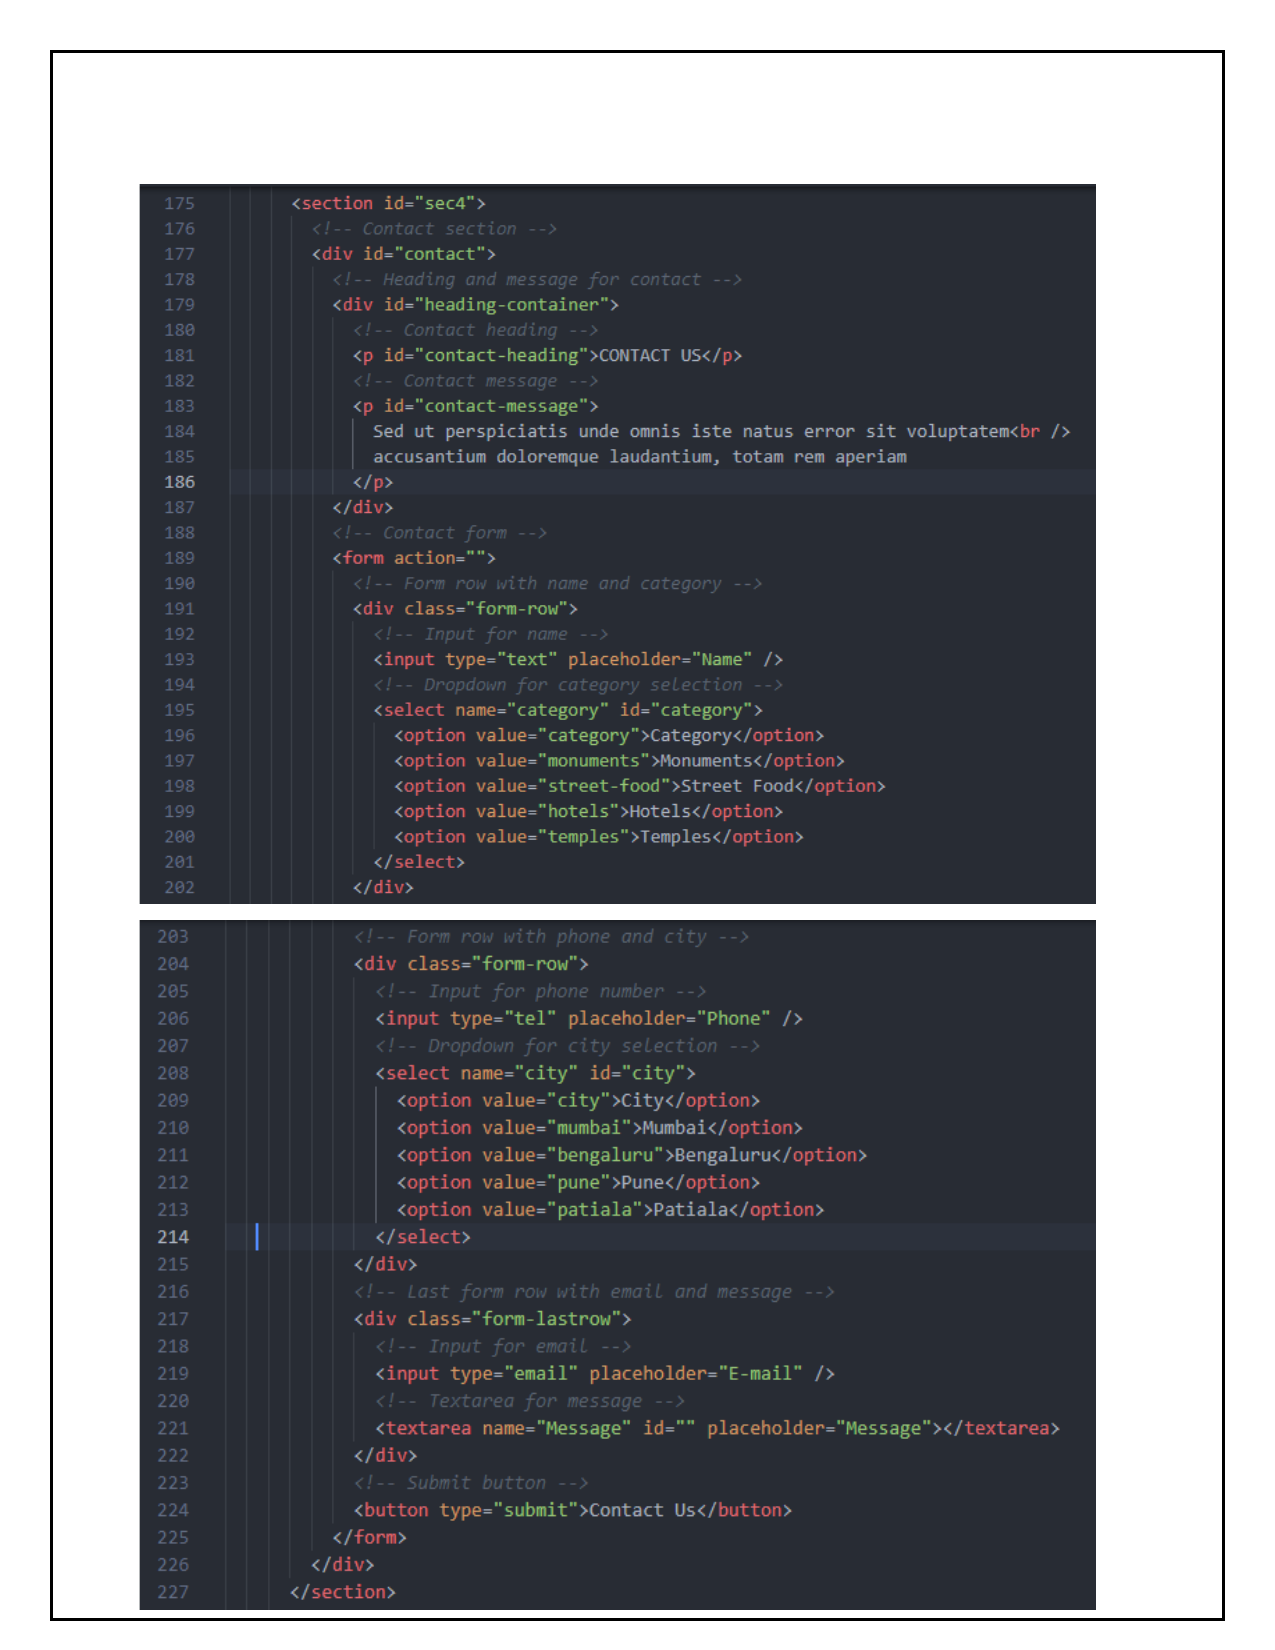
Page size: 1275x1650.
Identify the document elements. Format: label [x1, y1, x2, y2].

picture [139, 184, 1096, 904]
picture [139, 920, 1096, 1610]
